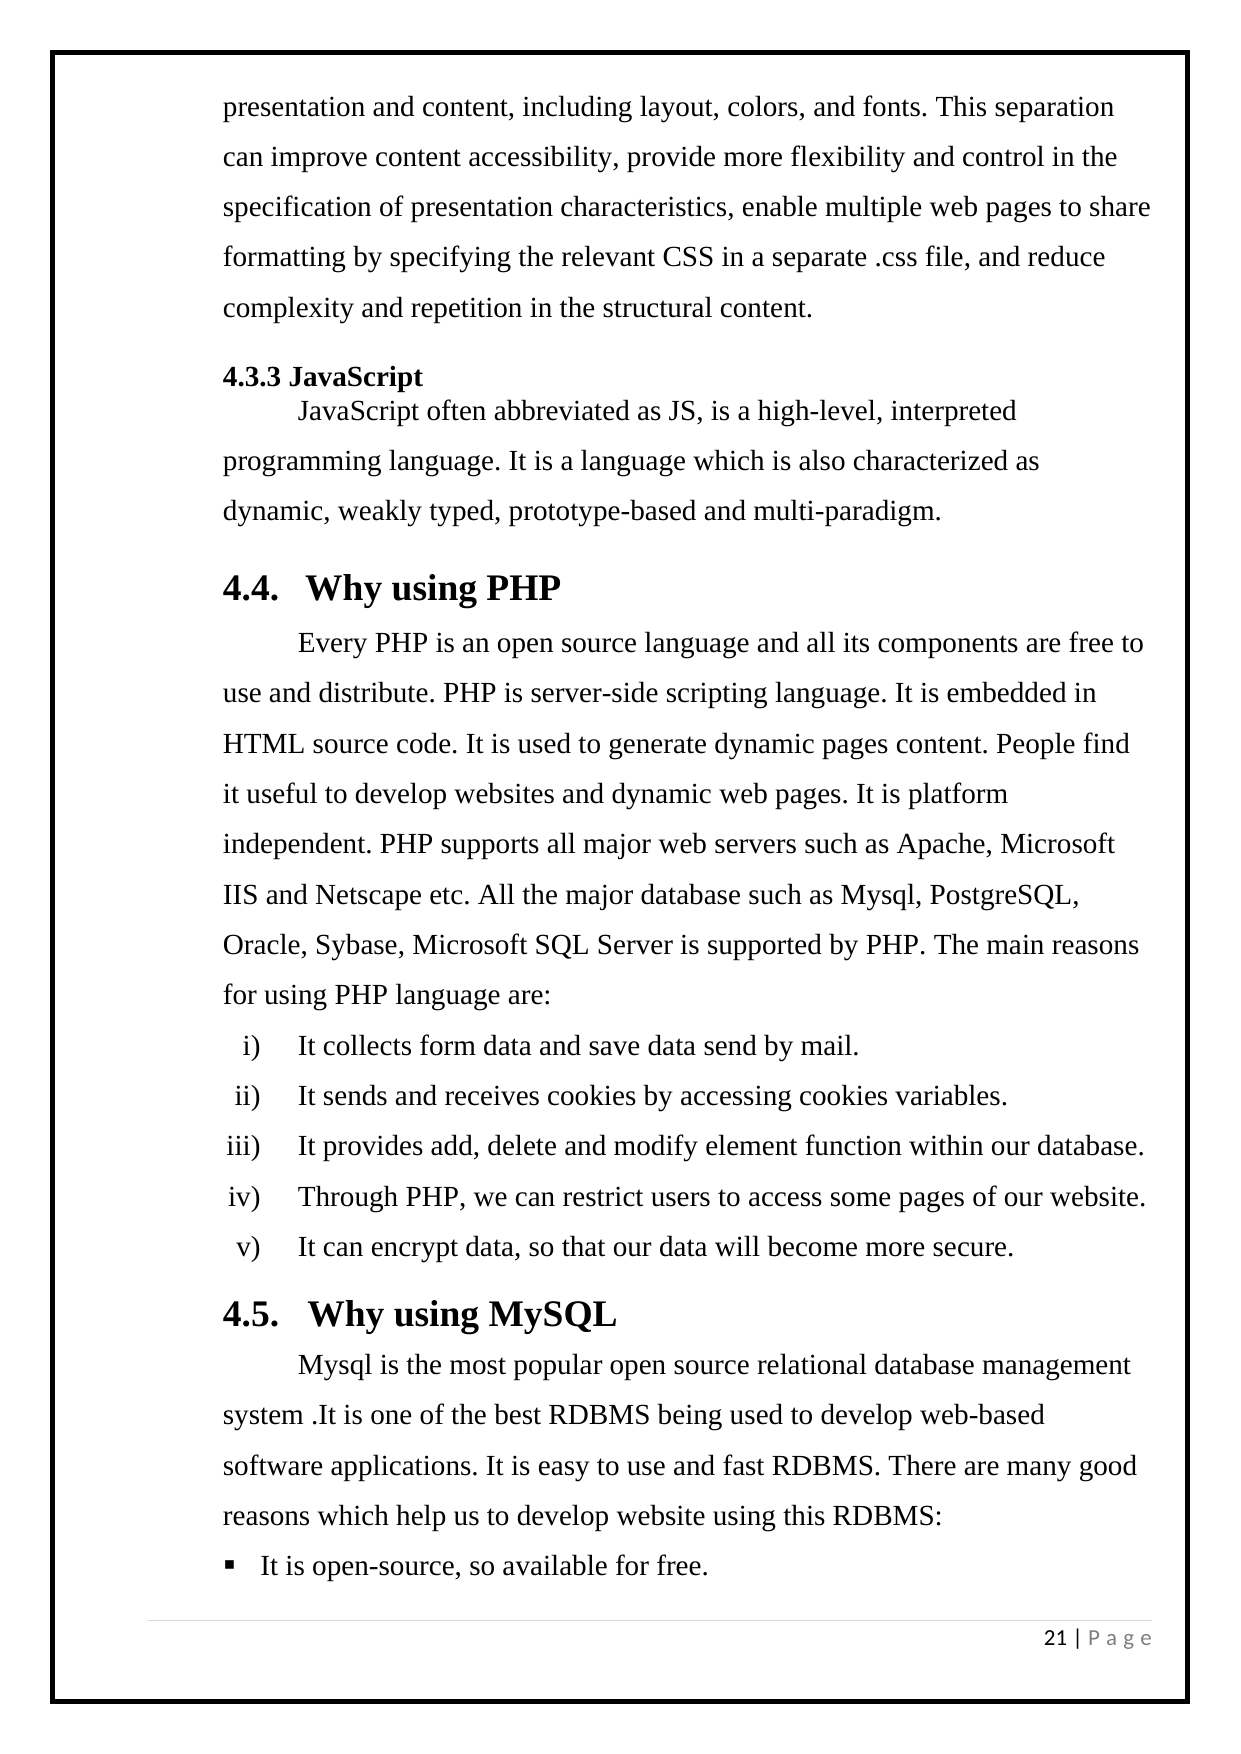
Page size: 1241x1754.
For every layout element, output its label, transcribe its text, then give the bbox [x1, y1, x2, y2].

text Every PHP is an open source language and all its components are free to use and distribute. PHP is server-side scripting language. It is embedded in HTML source code. It is used to generate dynamic pages content. People find it useful to develop websites and dynamic web pages. It is platform independent. PHP supports all major web servers such as Apache, Microsoft IIS and Netscape etc. All the major database such as Mysql, PostgreSQL, Oracle, Sybase, Microsoft SQL Server is supported by PHP. The main reasons for using PHP language are: [223, 625, 1152, 1011]
text 4.3.3 JavaScript [148, 359, 1152, 393]
list It sends and receives cookies by accessing cookies variables. [260, 1078, 1152, 1112]
list Why using PHP [223, 565, 1152, 608]
list It provides add, delete and modify element function within our database. [260, 1128, 1152, 1162]
list It can encrypt data, so that our data will become more secure. [260, 1229, 1152, 1263]
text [223, 89, 1152, 323]
text Mysql is the most popular open source relational database management system .It is one of the best RDBMS being used to develop web-based software applications. It is easy to use and fast RDBMS. There are many good reasons which help us to develop website using this RDBMS: [223, 1347, 1152, 1531]
list It is open-source, so available for free. [223, 1548, 1152, 1582]
text JavaScript often abbreviated as JS, is a high-level, interpreted programming language. It is a language which is also characterized as dynamic, weakly typed, prototype-based and multi-paradigm. [223, 393, 1152, 527]
list Through PHP, we can restrict users to access some pages of our website. [260, 1179, 1152, 1212]
list It collects form data and save data send by mail. [260, 1028, 1152, 1061]
list Why using MySQL [223, 1292, 1152, 1335]
